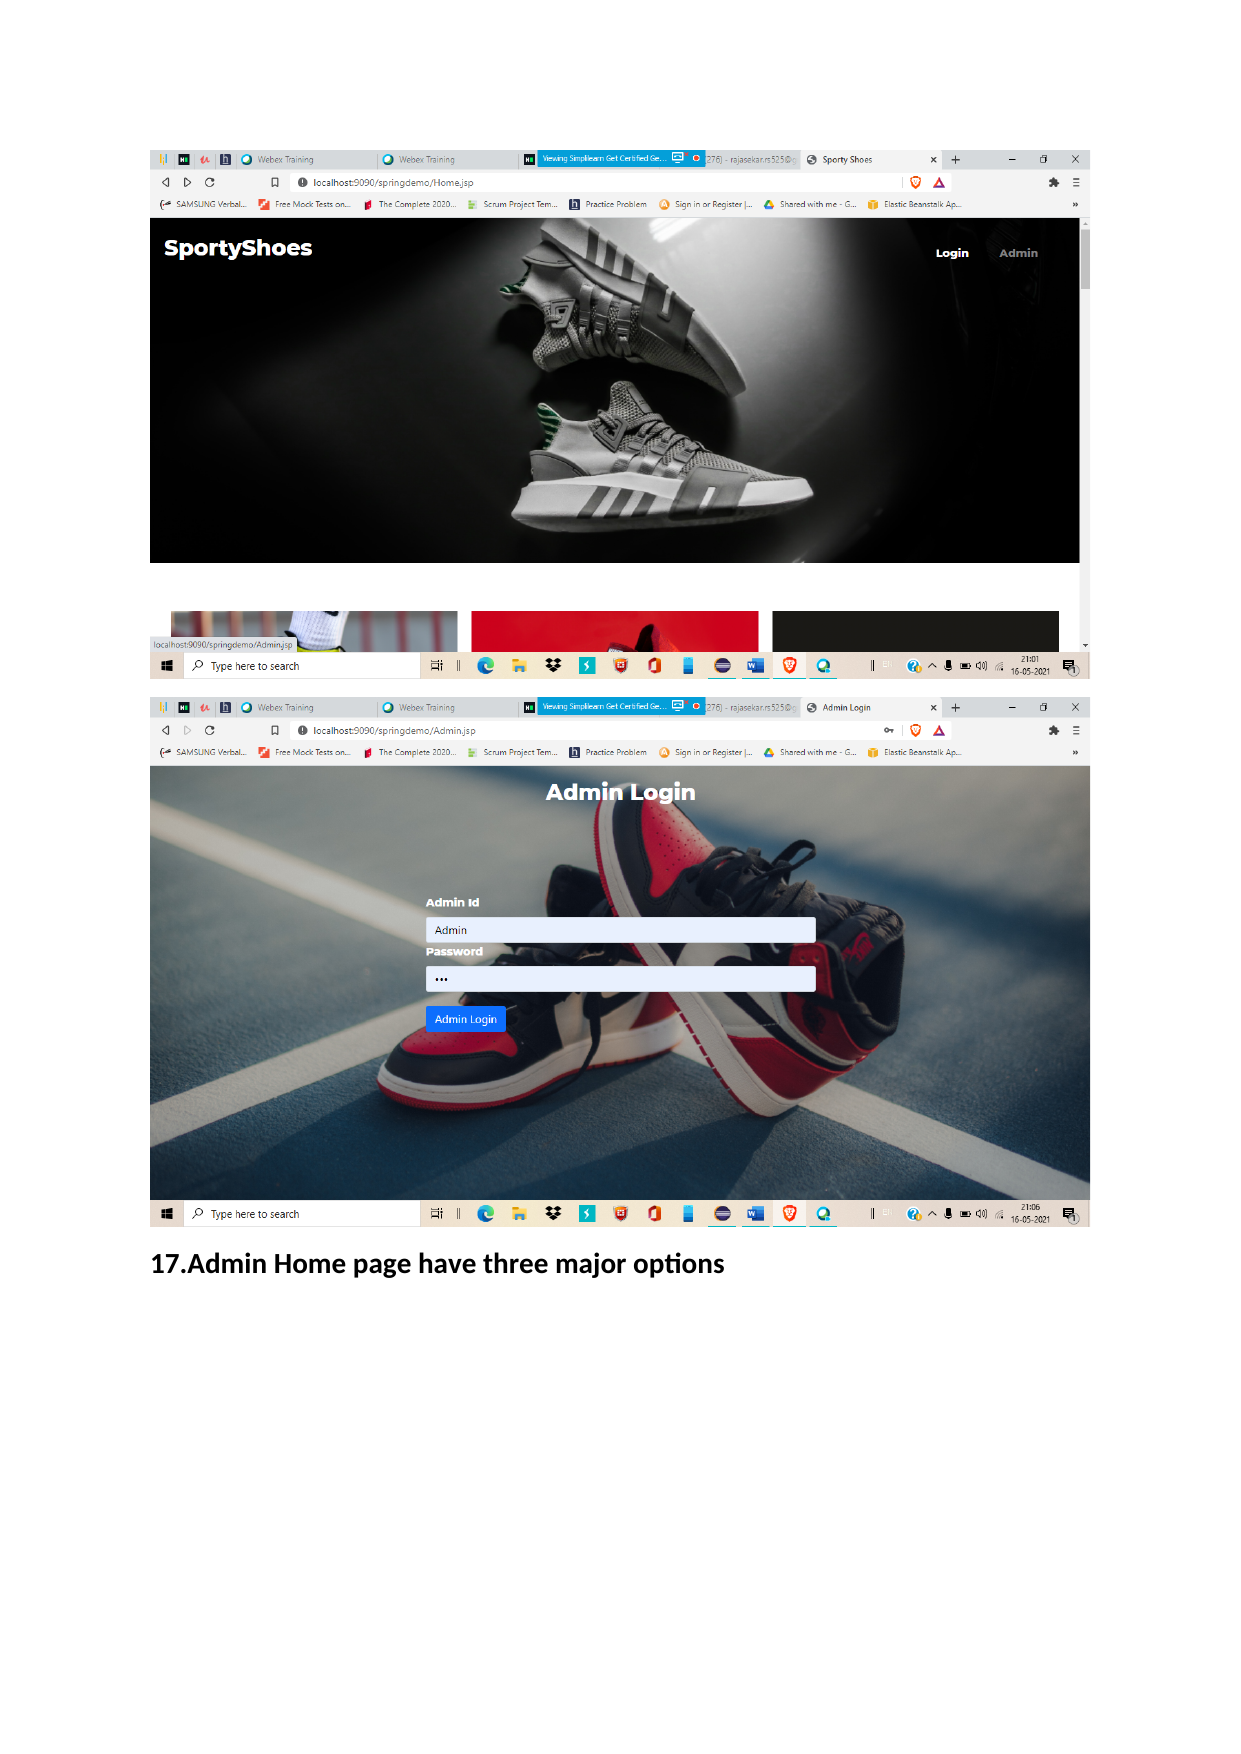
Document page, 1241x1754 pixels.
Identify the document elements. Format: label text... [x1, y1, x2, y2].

text 17.Admin Home page have three major options [150, 1245, 1090, 1281]
picture [150, 697, 1091, 1227]
picture [150, 150, 1091, 679]
